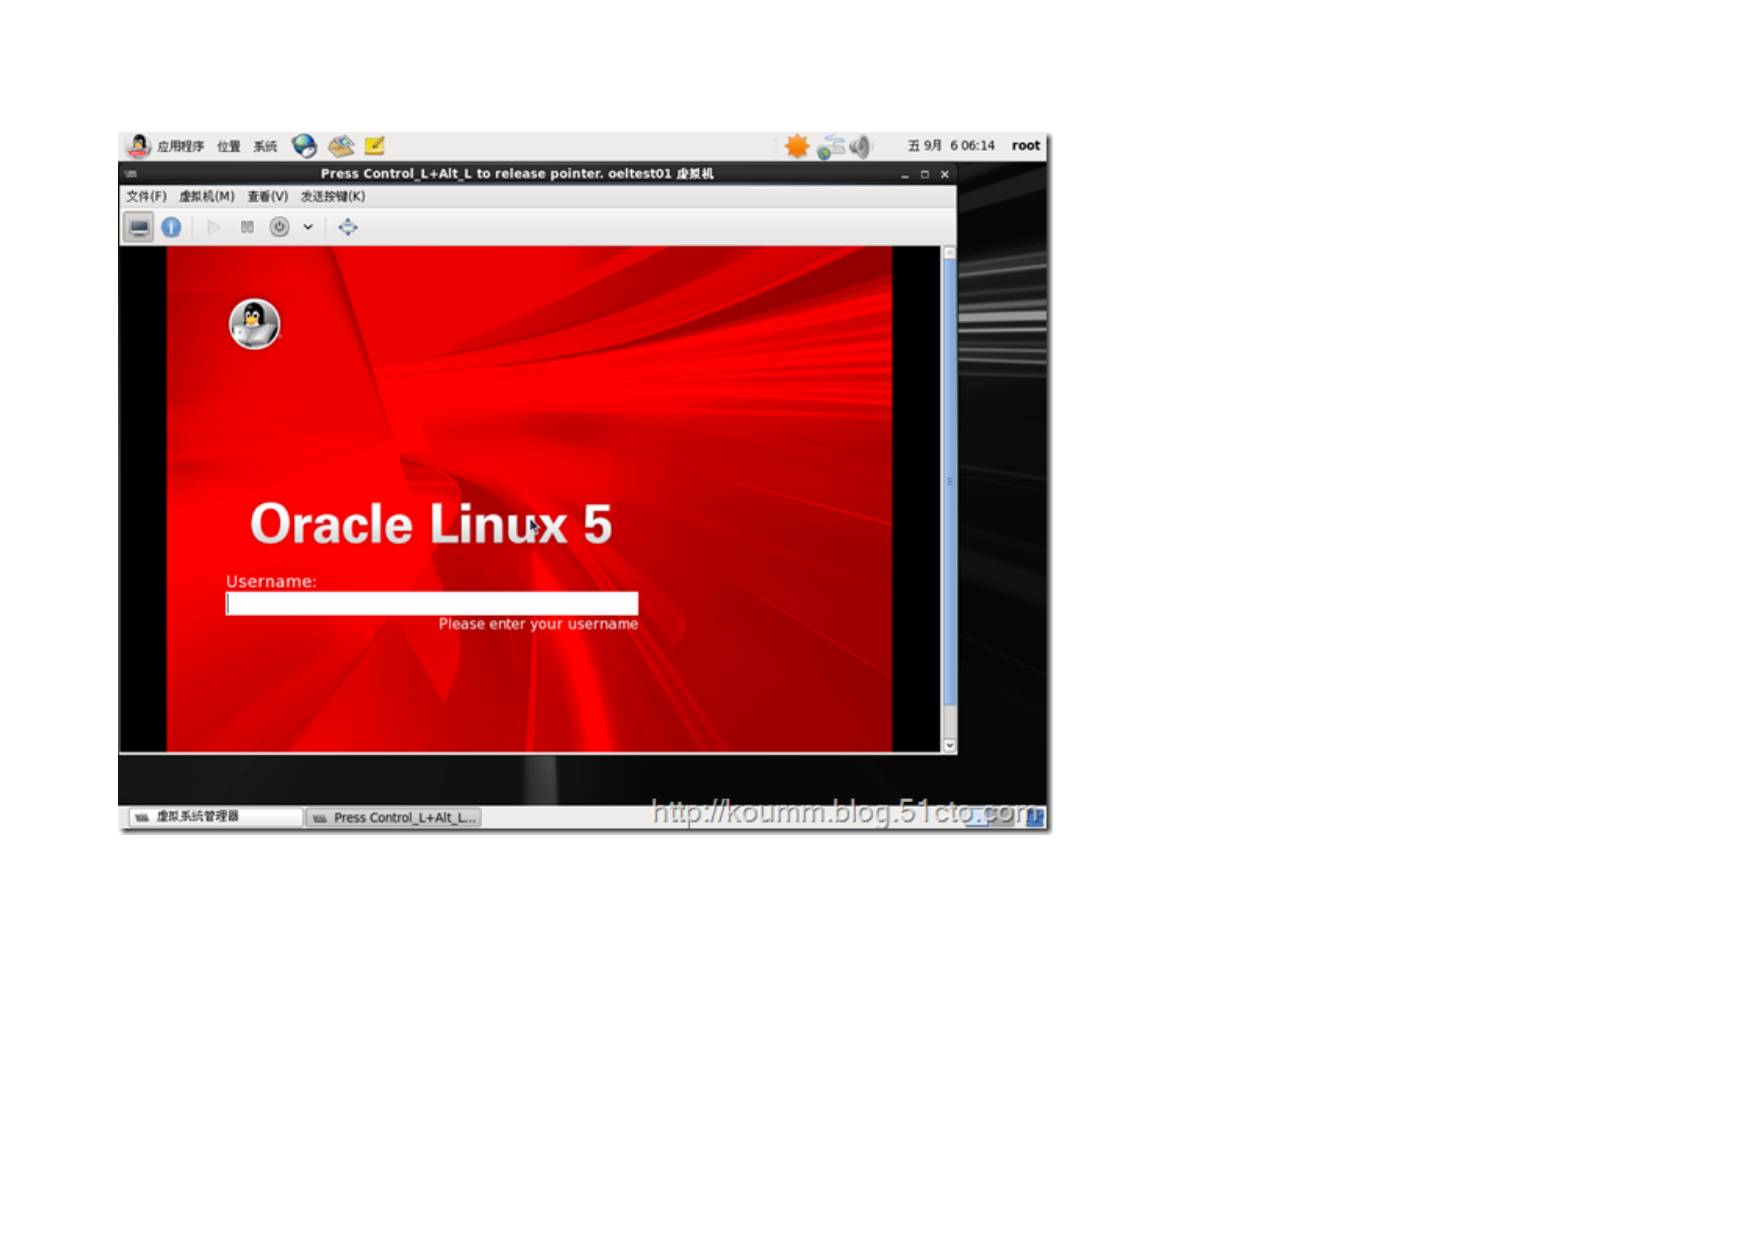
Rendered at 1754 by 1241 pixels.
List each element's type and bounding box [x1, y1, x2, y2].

picture [118, 132, 1053, 835]
